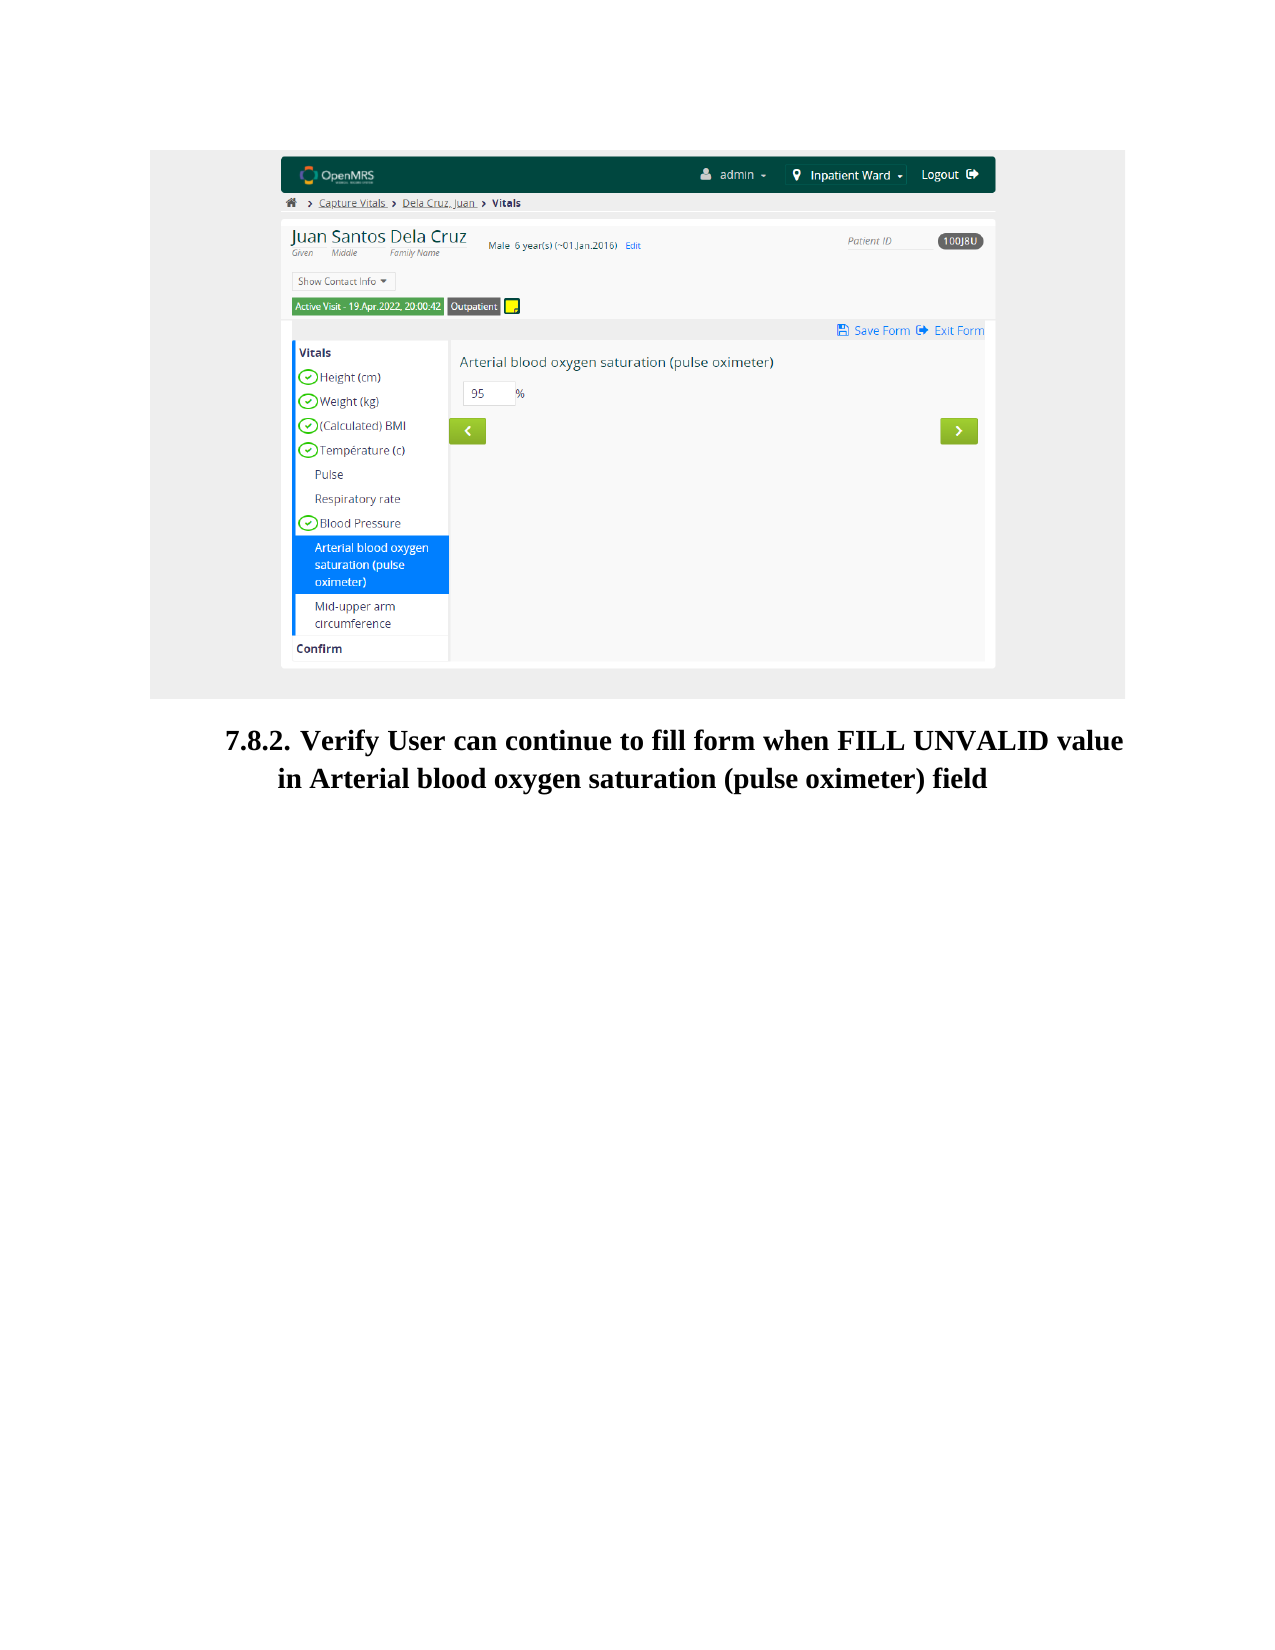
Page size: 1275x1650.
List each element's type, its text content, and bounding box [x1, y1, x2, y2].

picture [150, 150, 1125, 699]
list Verify User can continue to fill form when FILL UNVALID value in Arterial blood oxygen saturation (pulse oximeter) field [225, 723, 1125, 795]
